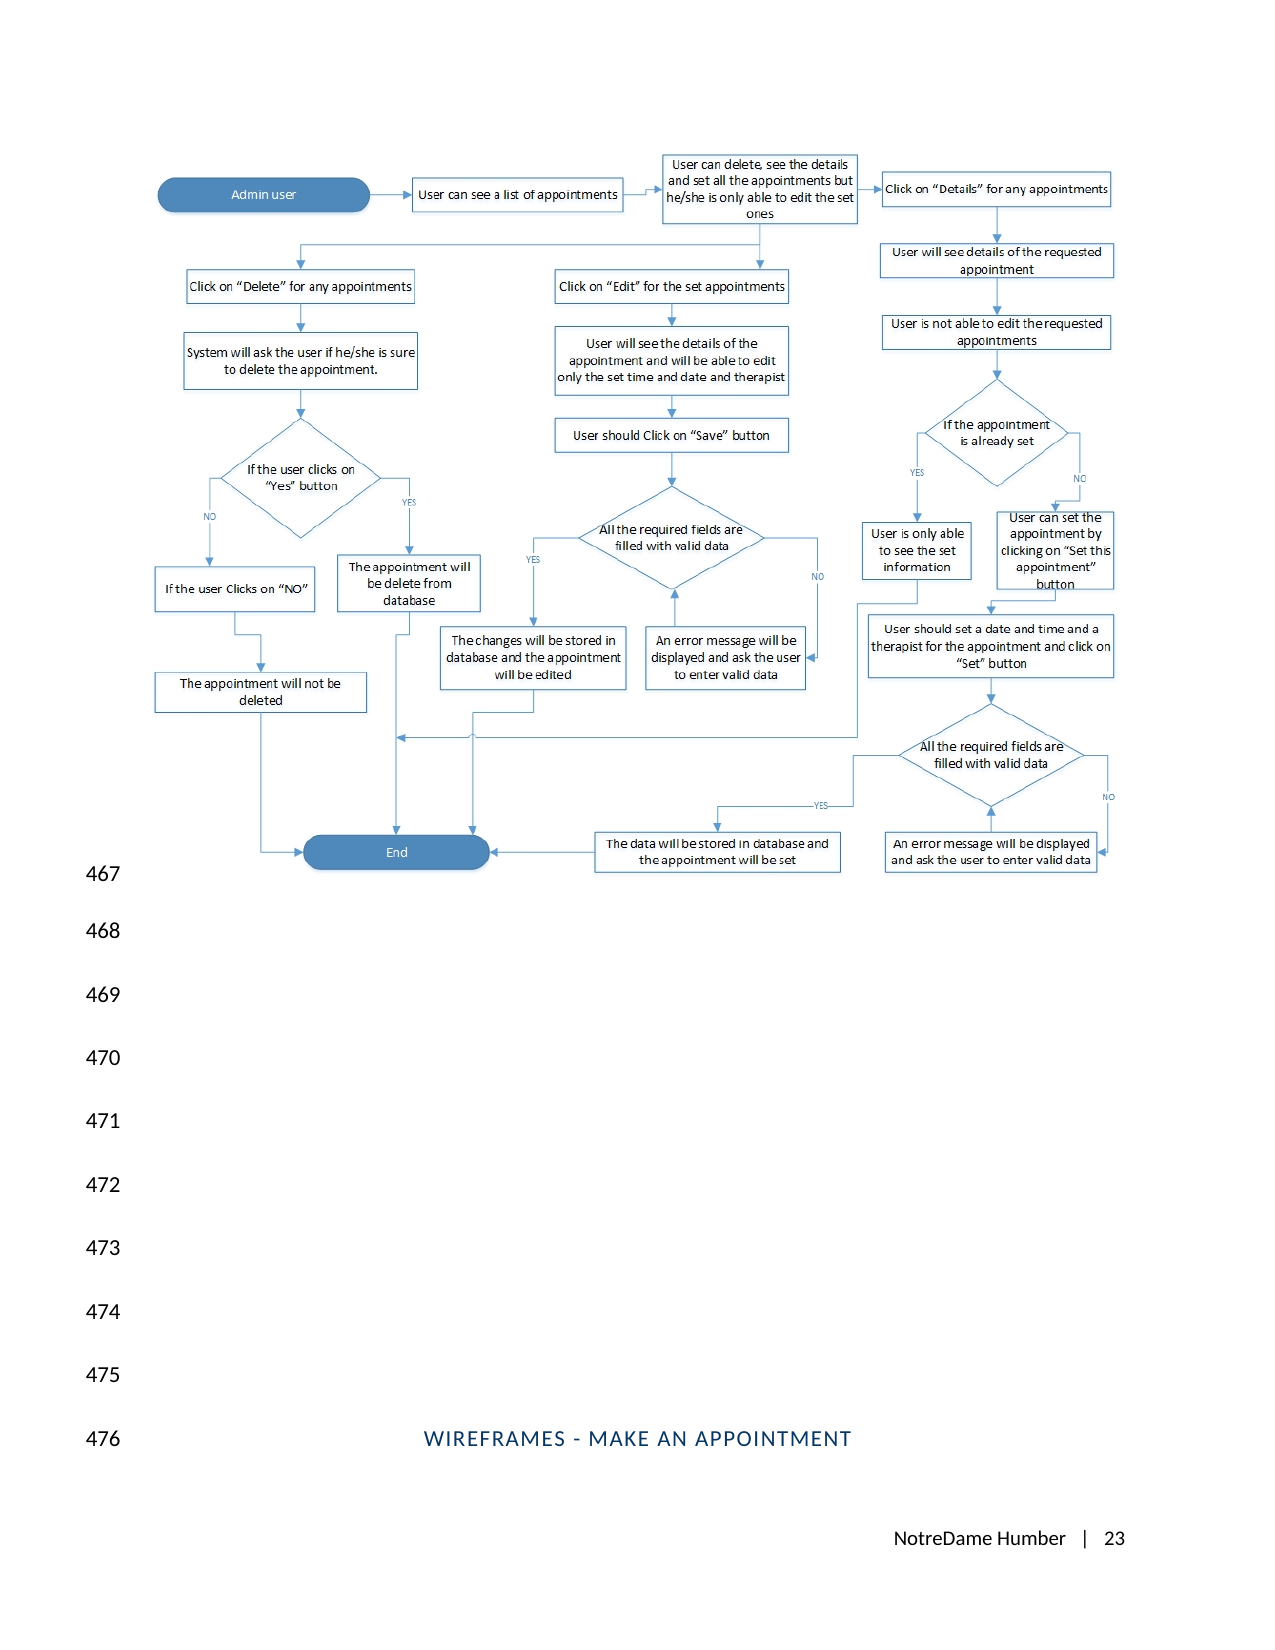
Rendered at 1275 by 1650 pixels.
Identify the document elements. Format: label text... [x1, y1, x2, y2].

picture [150, 150, 1125, 882]
subtitle Wireframes - Make an Appointment [150, 1424, 1125, 1452]
